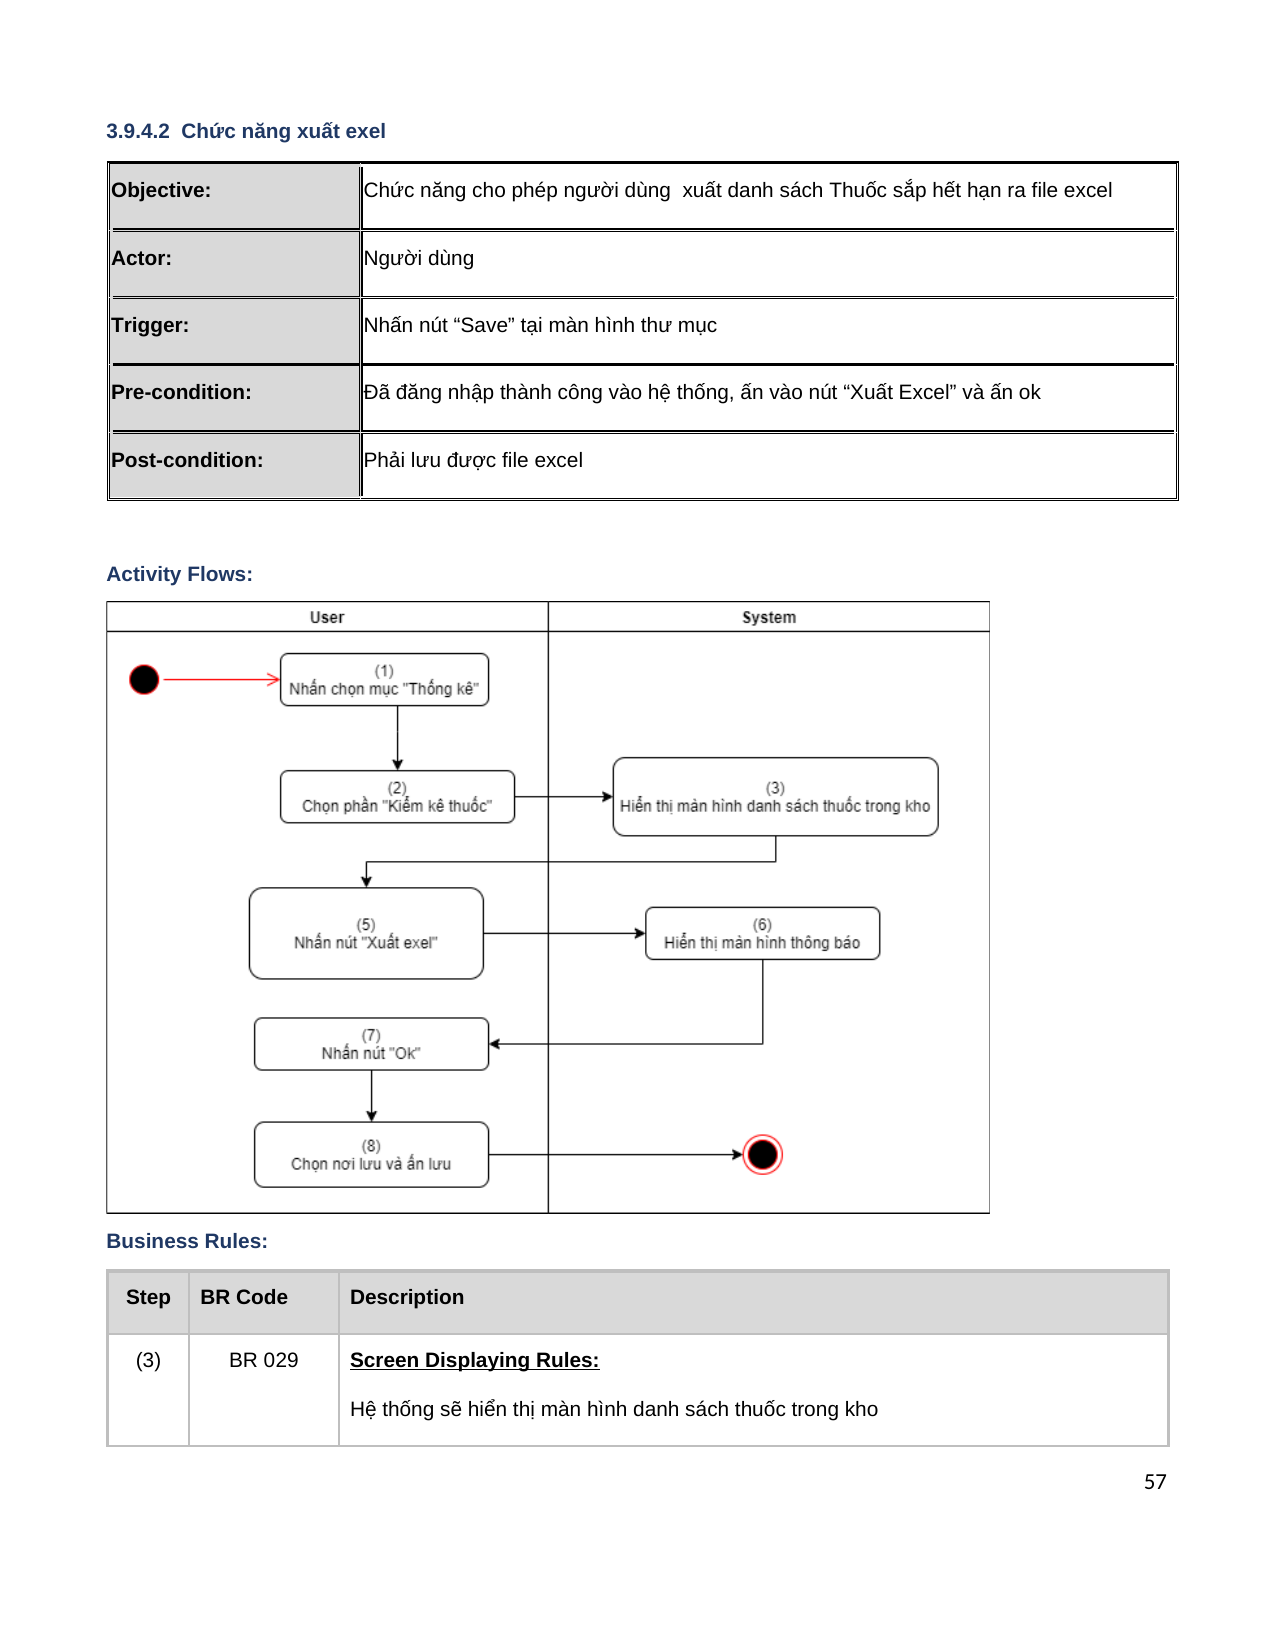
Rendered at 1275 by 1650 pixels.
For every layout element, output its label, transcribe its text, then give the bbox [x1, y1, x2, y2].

picture [106, 601, 990, 1214]
table_cell Nhấn nút “Save” tại màn hình thư mục [361, 296, 1177, 363]
table_header Chức năng cho phép người dùng xuất danh sách Thuốc sắp hết hạn ra file excel [361, 164, 1176, 228]
table_cell Actor: [110, 228, 359, 296]
table_header BR Code [190, 1273, 338, 1333]
text Business Rules: [106, 1229, 1167, 1253]
table_cell Đã đăng nhập thành công vào hệ thống, ấn vào nút “Xuất Excel” và ấn ok [363, 363, 1177, 430]
table_cell Trigger: [109, 296, 361, 363]
table_header Objective: [110, 163, 361, 228]
subtitle Chức năng xuất exel [106, 119, 1167, 143]
table_cell Post-condition: [110, 430, 361, 497]
table_header Step [109, 1273, 188, 1333]
table_cell Người dùng [363, 228, 1176, 296]
table_cell Screen Displaying Rules: Hệ thống sẽ hiển thị màn hình danh sách thuốc trong kho [340, 1335, 1167, 1445]
text Activity Flows: [106, 562, 1167, 586]
table_header Description [340, 1273, 1167, 1333]
table_cell (3) [109, 1335, 188, 1445]
table_cell Pre-condition: [109, 363, 359, 430]
table_cell Phải lưu được file excel [361, 430, 1176, 497]
